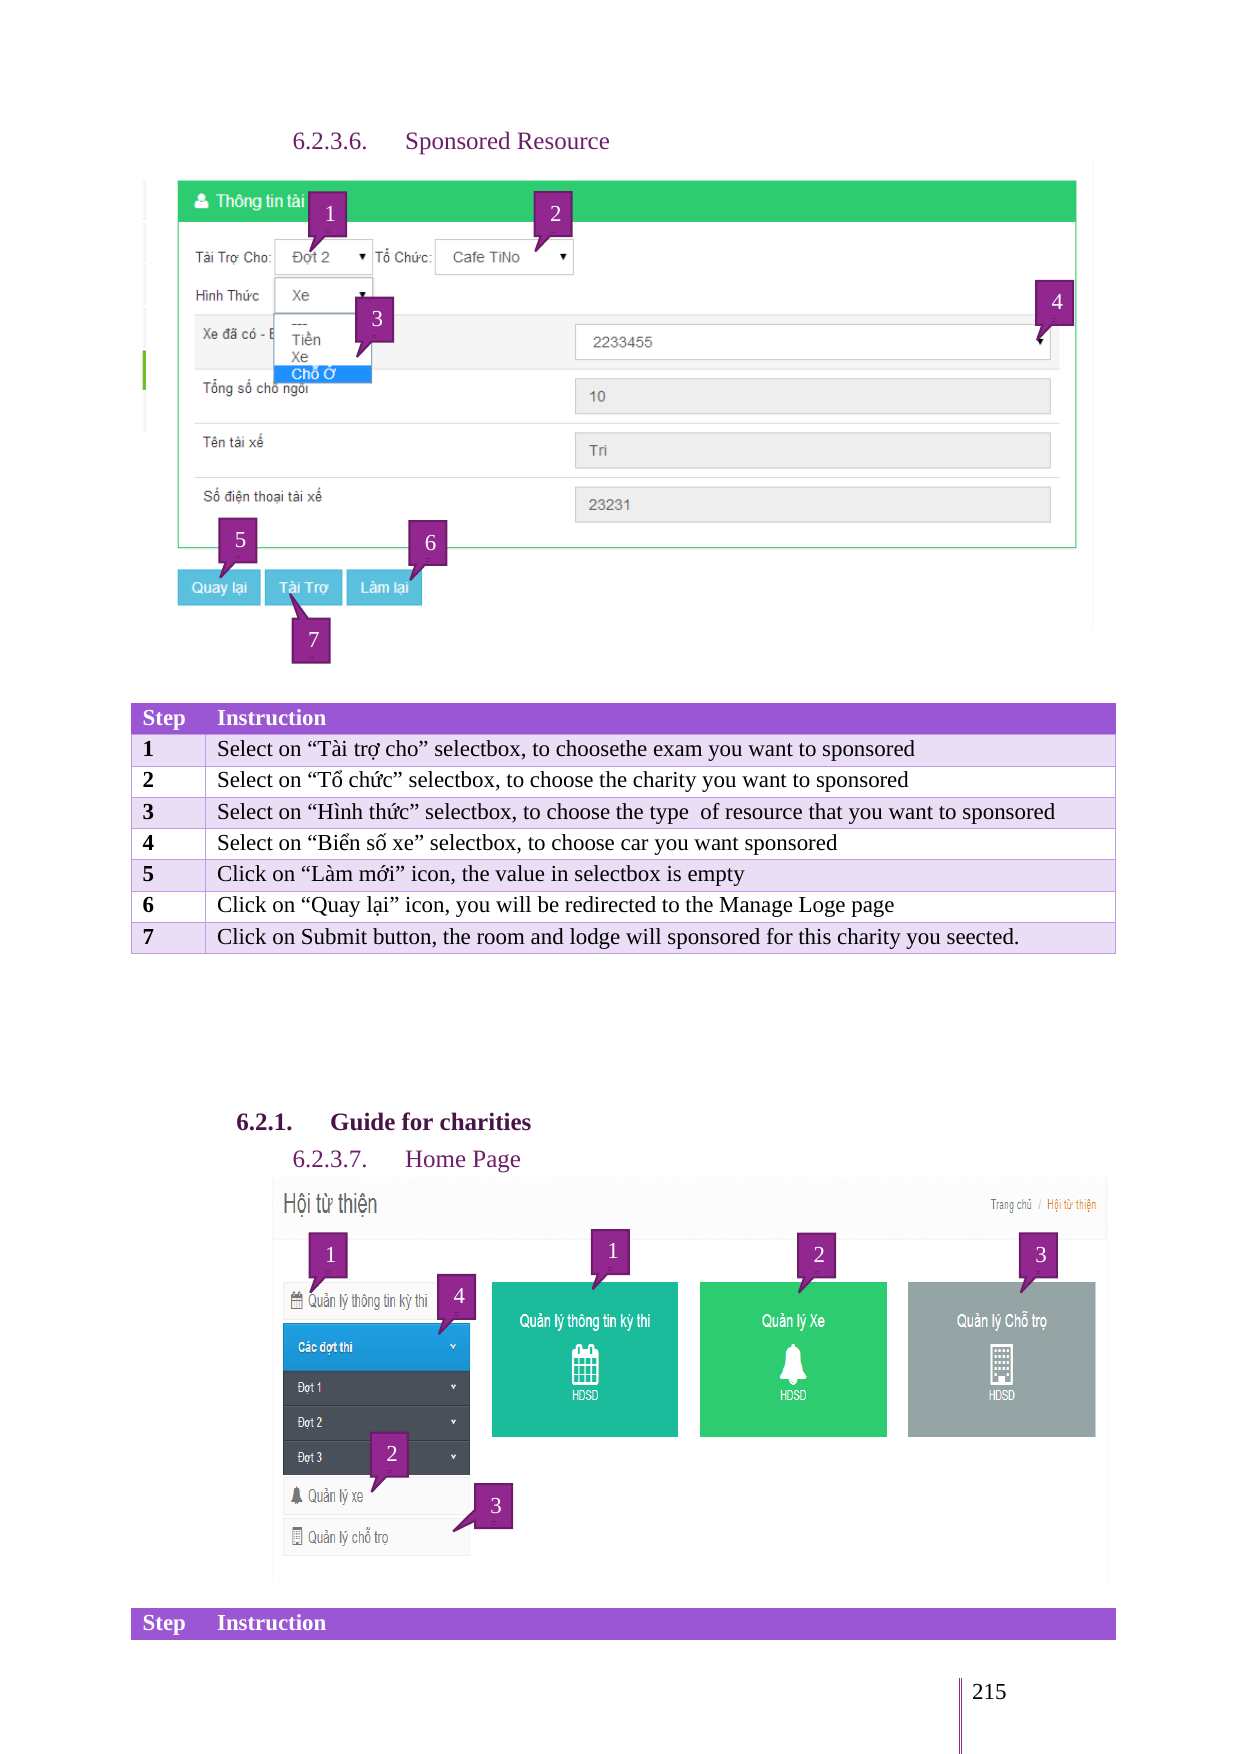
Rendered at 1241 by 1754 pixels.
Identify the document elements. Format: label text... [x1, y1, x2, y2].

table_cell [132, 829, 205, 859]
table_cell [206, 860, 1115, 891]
picture [142, 159, 1133, 628]
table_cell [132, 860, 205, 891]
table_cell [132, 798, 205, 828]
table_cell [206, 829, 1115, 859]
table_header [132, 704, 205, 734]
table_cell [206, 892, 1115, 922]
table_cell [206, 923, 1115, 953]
subtitle Home Page [367, 1144, 1165, 1173]
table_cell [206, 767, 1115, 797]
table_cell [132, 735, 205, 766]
subtitle Sponsored Resource [367, 126, 1165, 155]
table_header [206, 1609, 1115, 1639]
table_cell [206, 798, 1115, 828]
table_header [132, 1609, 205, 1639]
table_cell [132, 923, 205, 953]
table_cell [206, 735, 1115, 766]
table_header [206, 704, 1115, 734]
picture [207, 1177, 1118, 1583]
subtitle Guide for charities [292, 1107, 1165, 1136]
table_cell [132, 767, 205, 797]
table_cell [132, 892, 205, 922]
